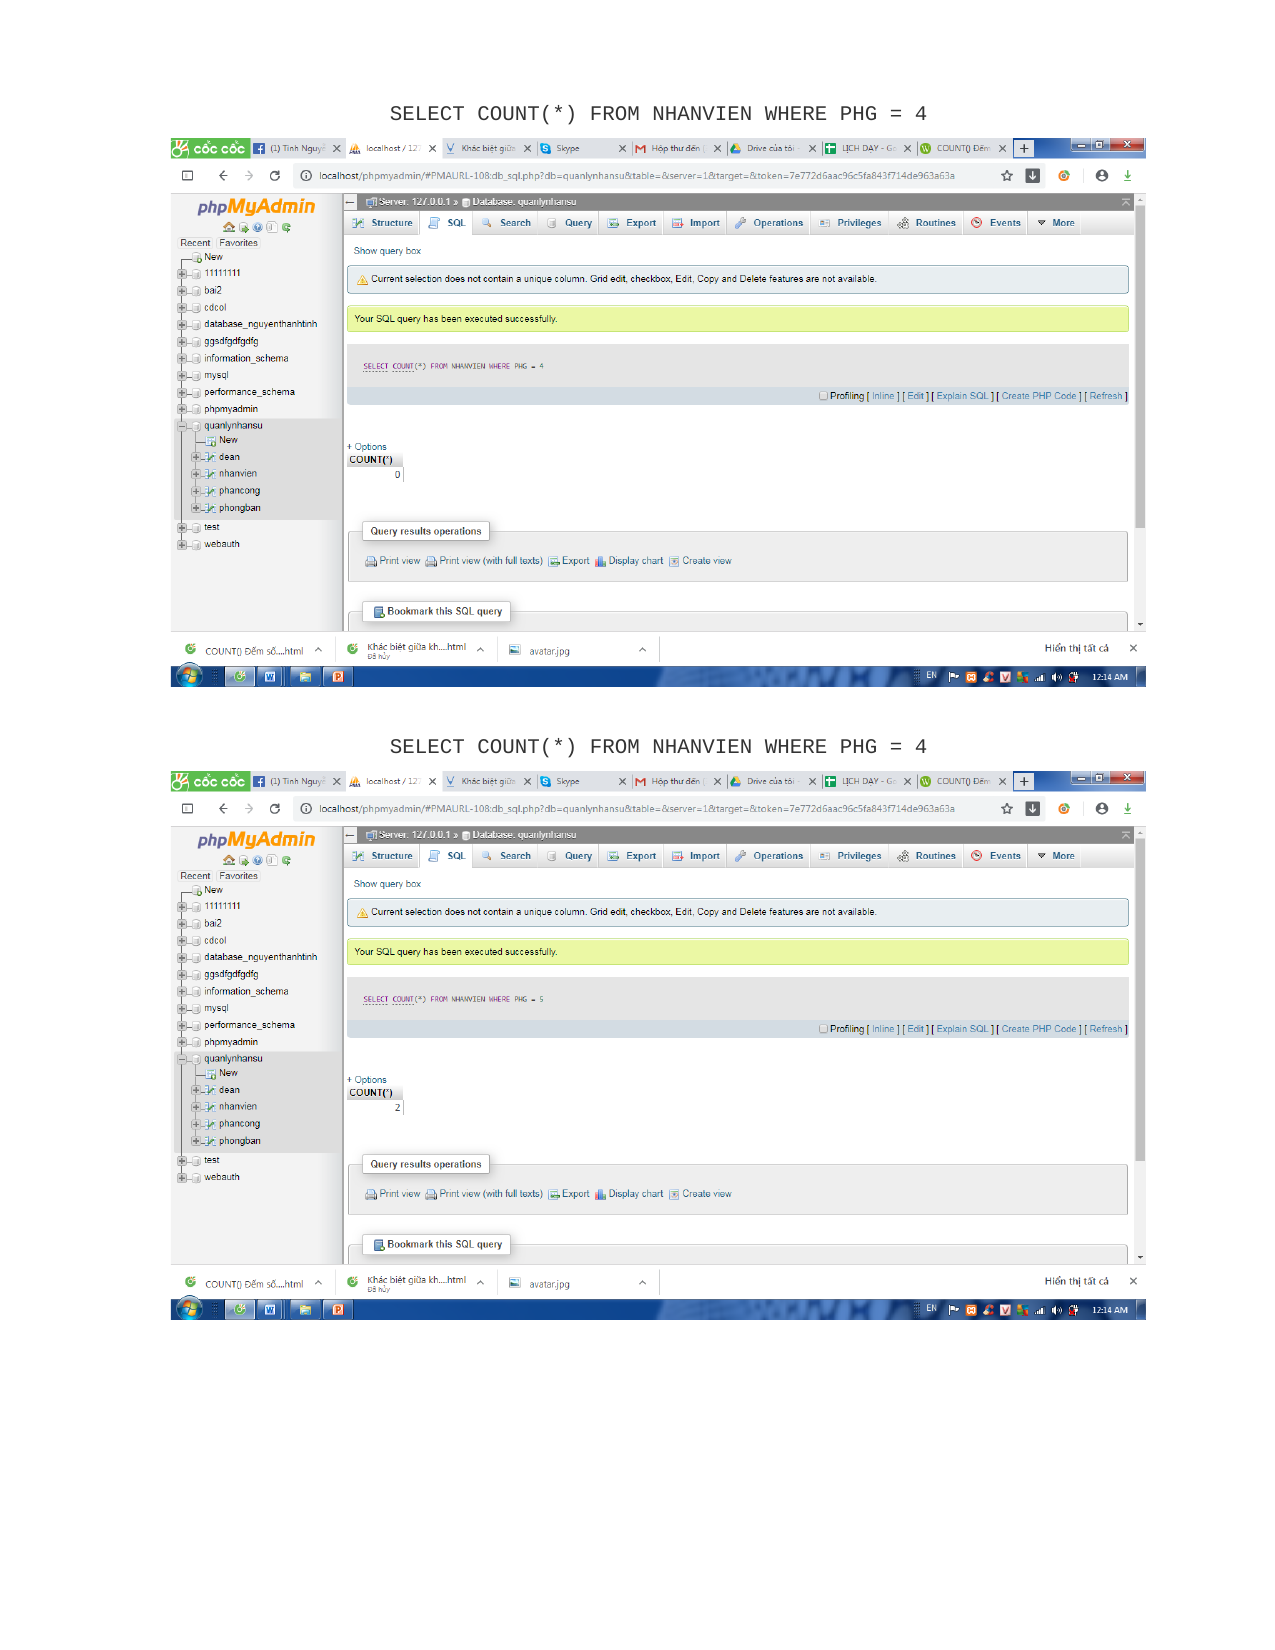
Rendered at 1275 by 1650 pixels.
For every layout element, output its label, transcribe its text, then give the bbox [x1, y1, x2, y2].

list SELECT COUNT(*) FROM NHANVIEN WHERE PHG = 4 [150, 103, 1167, 127]
list SELECT COUNT(*) FROM NHANVIEN WHERE PHG = 4 [150, 736, 1167, 760]
picture [170, 771, 1146, 1320]
picture [170, 138, 1146, 687]
